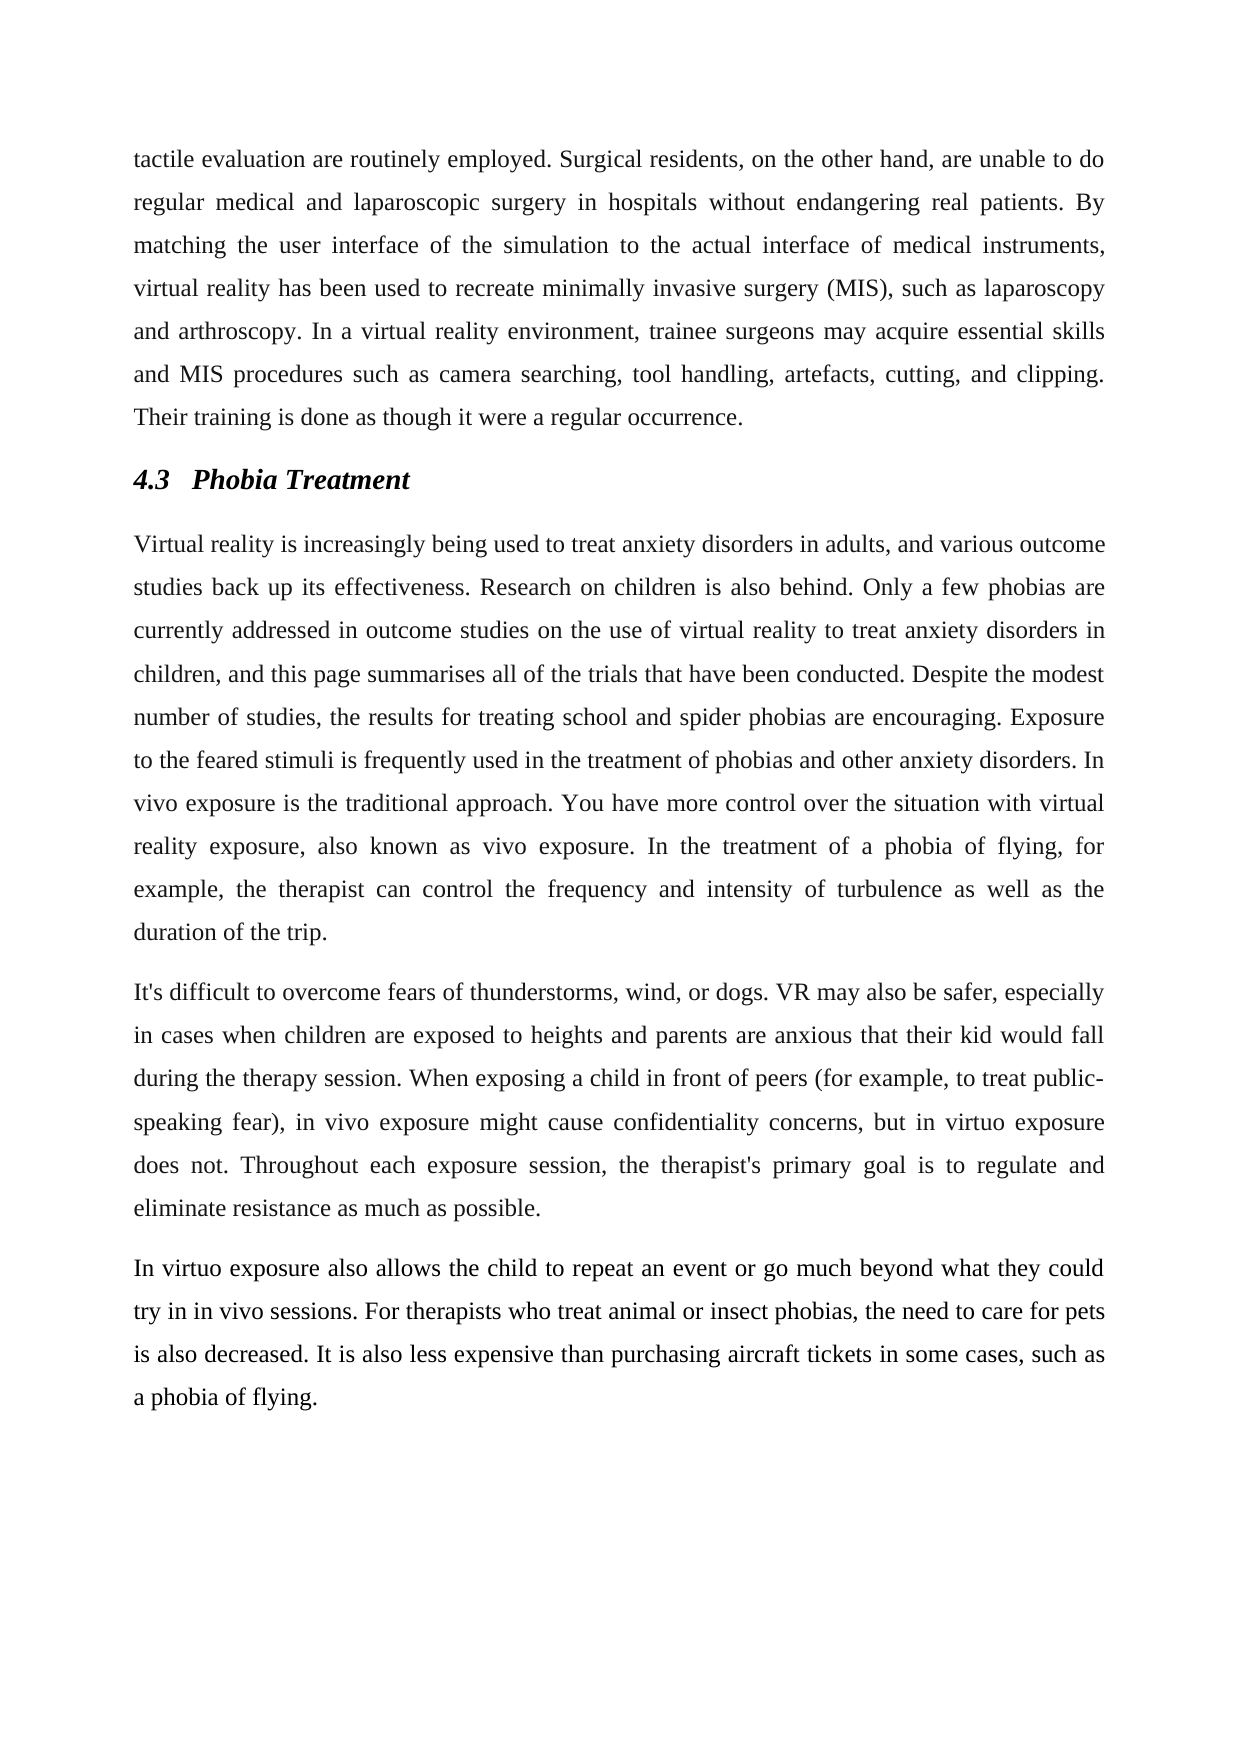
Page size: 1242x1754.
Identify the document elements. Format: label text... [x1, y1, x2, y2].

text Virtual reality is increasingly being used to treat anxiety disorders in adults, and various outcome studies back up its effectiveness. Research on children is also behind. Only a few phobias are currently addressed in outcome studies on the use of virtual reality to treat anxiety disorders in children, and this page summarises all of the trials that have been conducted. Despite the modest number of studies, the results for treating school and spider phobias are encouraging. Exposure to the feared stimuli is frequently used in the treatment of phobias and other anxiety disorders. In vivo exposure is the traditional approach. You have more control over the situation with virtual reality exposure, also known as vivo exposure. In the treatment of a phobia of flying, for example, the therapist can control the frequency and intensity of turbulence as well as the duration of the trip. [133, 529, 1106, 946]
text It's difficult to overcome fears of thunderstorms, wind, or dogs. VR may also be safer, especially in cases when children are exposed to heights and parents are anxious that their kid would fall during the therapy session. When exposing a child in front of peers (for example, to treat public-speaking fear), in vivo exposure might cause confidentiality concerns, but in virtuo exposure does not. Throughout each exposure session, the therapist's primary goal is to regulate and eliminate resistance as much as possible. [133, 977, 1106, 1222]
text 4.3 Phobia Treatment [133, 462, 1106, 496]
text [133, 144, 1106, 431]
text In virtuo exposure also allows the child to repeat an event or go much beyond what they could try in in vivo sessions. For therapists who treat animal or insect phobias, the need to care for pets is also decreased. It is also less expensive than purchasing aircraft tickets in some cases, such as a phobia of flying. [133, 1253, 1106, 1411]
